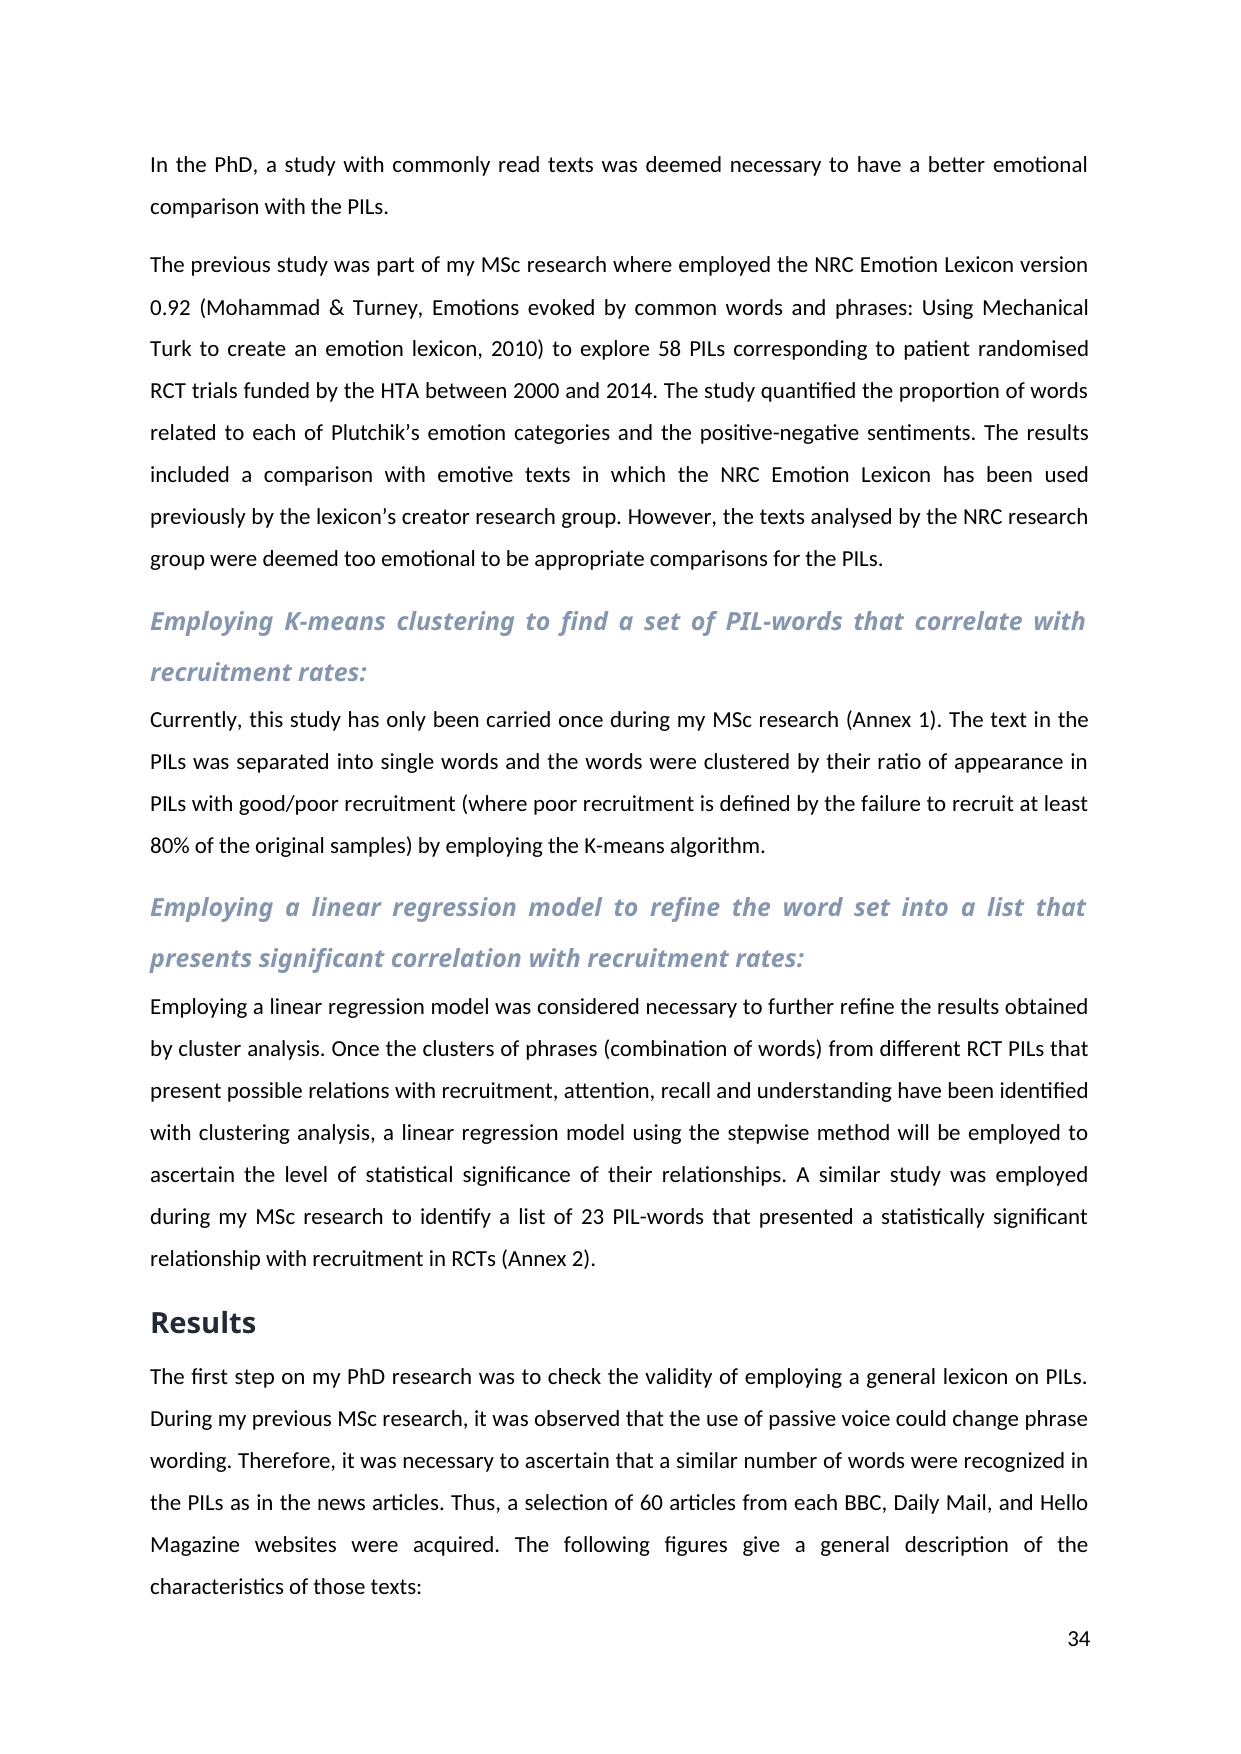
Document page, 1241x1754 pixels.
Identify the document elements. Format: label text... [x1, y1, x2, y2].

text Currently, this study has only been carried once during my MSc research (Annex 1). The text in the PILs was separated into single words and the words were clustered by their ratio of appearance in PILs with good/poor recruitment (where poor recruitment is defined by the failure to recruit at least 80% of the original samples) by employing the K-means algorithm. [150, 705, 1090, 859]
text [150, 150, 1090, 220]
text Employing a linear regression model was considered necessary to further refine the results obtained by cluster analysis. Once the clusters of phrases (combination of words) from different RCT PILs that present possible relations with recruitment, attention, recall and understanding have been identified with clustering analysis, a linear regression model using the stepwise method will be employed to ascertain the level of statistical significance of their relationships. A similar study was employed during my MSc research to identify a list of 23 PIL-words that presented a statistically significant relationship with recruitment in RCTs (Annex 2). [150, 992, 1090, 1272]
subtitle Employing K-means clustering to find a set of PIL-words that correlate with recruitment rates: [150, 603, 1090, 688]
subtitle Employing a linear regression model to refine the word set into a list that presents significant correlation with recruitment rates: [150, 890, 1090, 975]
text The first step on my PhD research was to check the validity of employing a general lexicon on PILs. During my previous MSc research, it was observed that the use of passive voice could change phrase wording. Therefore, it was necessary to ascertain that a similar number of words were recognized in the PILs as in the news articles. Thus, a selection of 60 articles from each BBC, Daily Mail, and Hello Magazine websites were acquired. The following figures give a general description of the characteristics of those texts: [150, 1362, 1090, 1600]
subtitle Results [150, 1302, 1090, 1342]
text The previous study was part of my MSc research where employed the NRC Emotion Lexicon version 0.92 (Mohammad & Turney, Emotions evoked by common words and phrases: Using Mechanical Turk to create an emotion lexicon, 2010) to explore 58 PILs corresponding to patient randomised RCT trials funded by the HTA between 2000 and 2014. The study quantified the proportion of words related to each of Plutchik’s emotion categories and the positive-negative sentiments. The results included a comparison with emotive texts in which the NRC Emotion Lexicon has been used previously by the lexicon’s creator research group. However, the texts analysed by the NRC research group were deemed too emotional to be appropriate comparisons for the PILs. [150, 251, 1090, 572]
